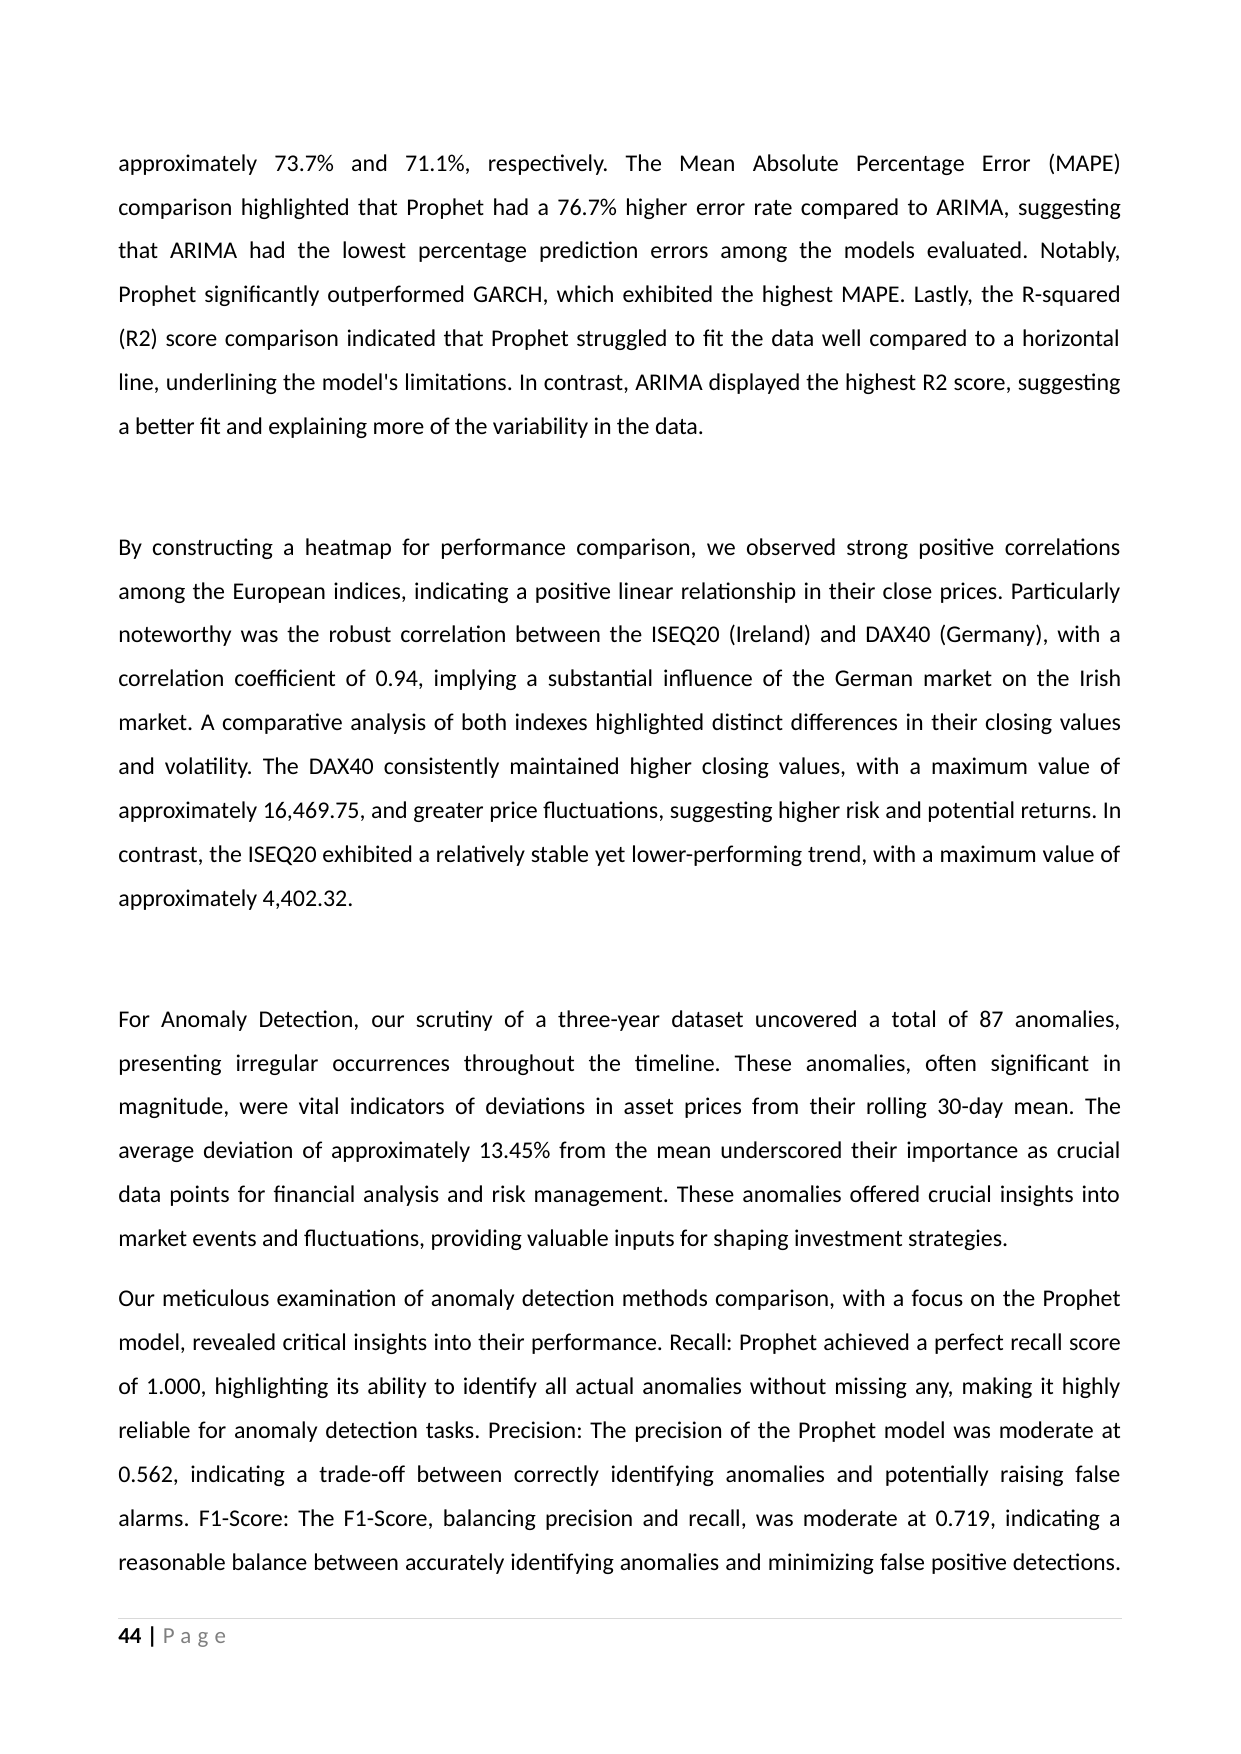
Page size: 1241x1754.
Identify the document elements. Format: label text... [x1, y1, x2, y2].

text For Anomaly Detection, our scrutiny of a three-year dataset uncovered a total of 87 anomalies, presenting irregular occurrences throughout the timeline. These anomalies, often significant in magnitude, were vital indicators of deviations in asset prices from their rolling 30-day mean. The average deviation of approximately 13.45% from the mean underscored their importance as crucial data points for financial analysis and risk management. These anomalies offered crucial insights into market events and fluctuations, providing valuable inputs for shaping investment strategies. [118, 1004, 1122, 1252]
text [118, 1283, 1122, 1576]
text By constructing a heatmap for performance comparison, we observed strong positive correlations among the European indices, indicating a positive linear relationship in their close prices. Particularly noteworthy was the robust correlation between the ISEQ20 (Ireland) and DAX40 (Germany), with a correlation coefficient of 0.94, implying a substantial influence of the German market on the Irish market. A comparative analysis of both indexes highlighted distinct differences in their closing values and volatility. The DAX40 consistently maintained higher closing values, with a maximum value of approximately 16,469.75, and greater price fluctuations, suggesting higher risk and potential returns. In contrast, the ISEQ20 exhibited a relatively stable yet lower-performing trend, with a maximum value of approximately 4,402.32. [118, 532, 1122, 912]
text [118, 148, 1122, 440]
